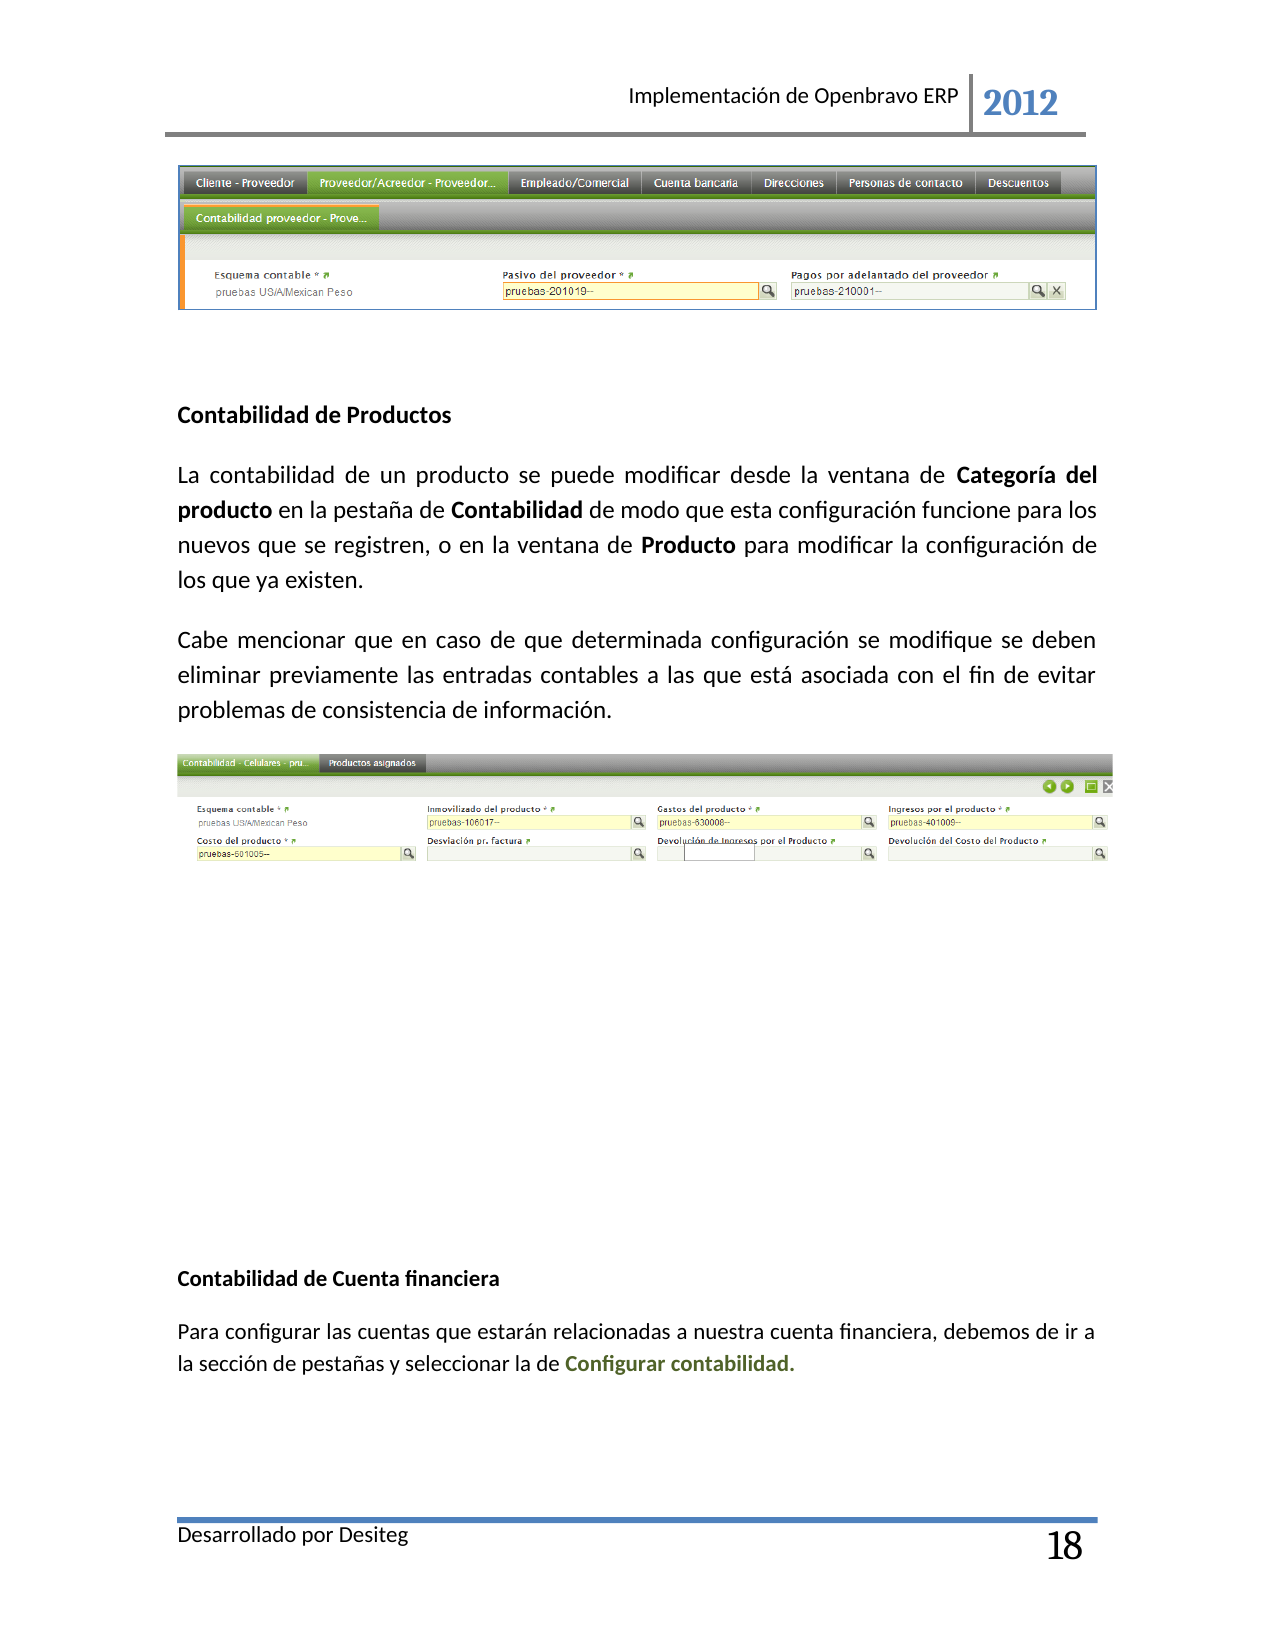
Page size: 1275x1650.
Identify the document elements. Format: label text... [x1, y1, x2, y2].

picture [177, 754, 1113, 868]
text Contabilidad de Cuenta financiera [177, 1264, 1098, 1292]
text Para configurar las cuentas que estarán relacionadas a nuestra cuenta financiera, debemos de ir a la sección de pestañas y seleccionar la de Configurar contabilidad. [177, 1317, 1098, 1377]
picture [180, 166, 1095, 309]
text Contabilidad de Productos [177, 399, 1098, 430]
text La contabilidad de un producto se puede modificar desde la ventana de Categoría del producto en la pestaña de Contabilidad de modo que esta configuración funcione para los nuevos que se registren, o en la ventana de Producto para modificar la configuración de los que ya existen. [177, 459, 1098, 595]
text Cabe mencionar que en caso de que determinada configuración se modifique se deben eliminar previamente las entradas contables a las que está asociada con el fin de evitar problemas de consistencia de información. [177, 624, 1098, 725]
